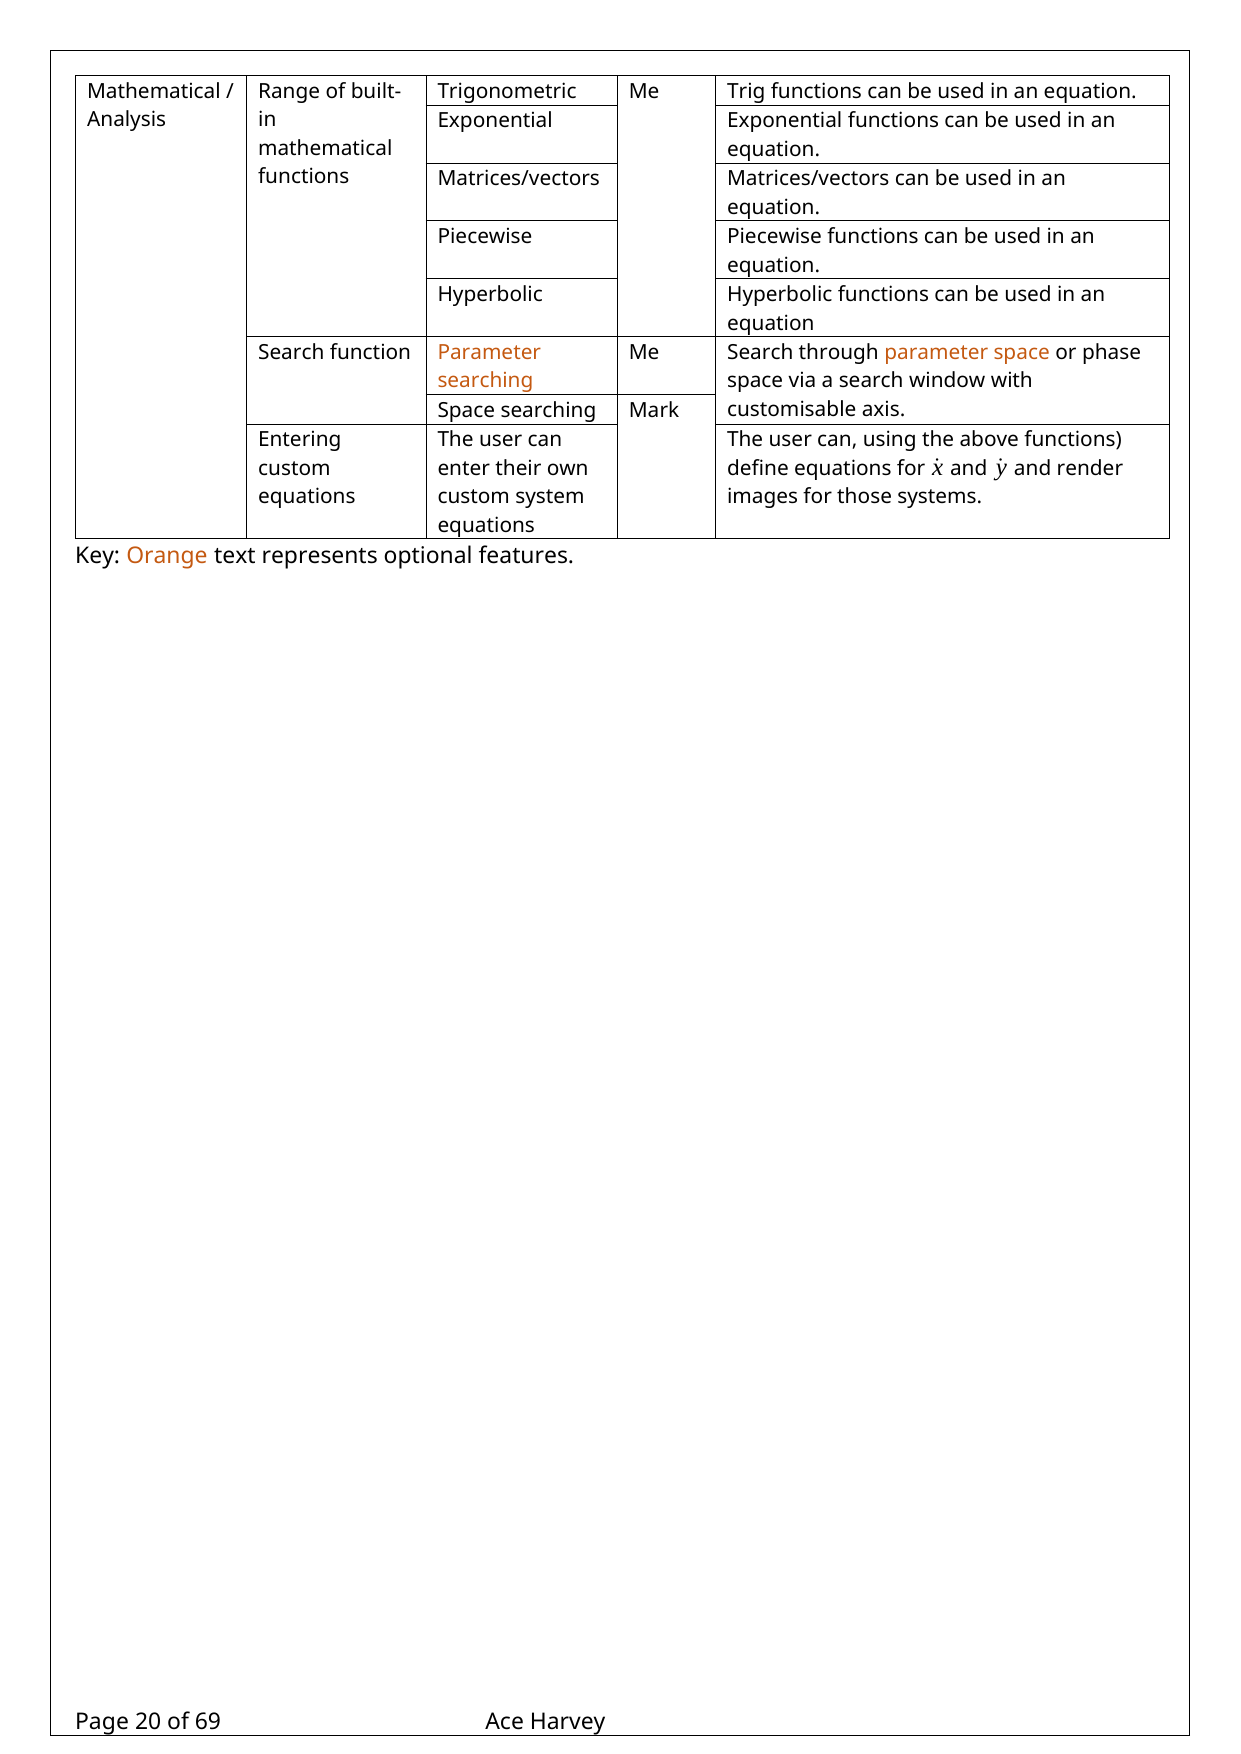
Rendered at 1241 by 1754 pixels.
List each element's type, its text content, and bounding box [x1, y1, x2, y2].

table_cell Piecewise functions can be used in an equation. [716, 221, 1169, 278]
table_cell Search function [247, 337, 426, 423]
table_cell The user can enter their own custom system equations [427, 425, 617, 538]
table_cell Hyperbolic functions can be used in an equation [716, 279, 1169, 336]
table_cell Mathematical / Analysis [76, 76, 246, 538]
table_cell Mark [618, 395, 715, 538]
table_cell Piecewise [427, 221, 617, 278]
table_cell Search through parameter space or phase space via a search window with customisable axis. [716, 337, 1169, 423]
table_cell Me [618, 76, 715, 336]
text Key: Orange text represents optional features. [75, 539, 1165, 571]
table_cell Space searching [427, 395, 617, 423]
table_cell Exponential functions can be used in an equation. [716, 106, 1169, 162]
table_cell Parameter searching [427, 337, 617, 394]
table_cell Me [618, 337, 715, 394]
table_cell Entering custom equations [247, 425, 426, 538]
table_cell Trig functions can be used in an equation. [716, 76, 1169, 104]
table_cell Hyperbolic [427, 279, 617, 336]
table_cell Exponential [427, 106, 617, 162]
table_cell The user can, using the above functions) define equations for and and render images for those systems. [716, 425, 1169, 538]
table_cell Matrices/vectors can be used in an equation. [716, 164, 1169, 220]
table_cell Trigonometric [427, 76, 617, 104]
table_cell Matrices/vectors [427, 164, 617, 220]
table_cell Range of built-in mathematical functions [247, 76, 426, 336]
